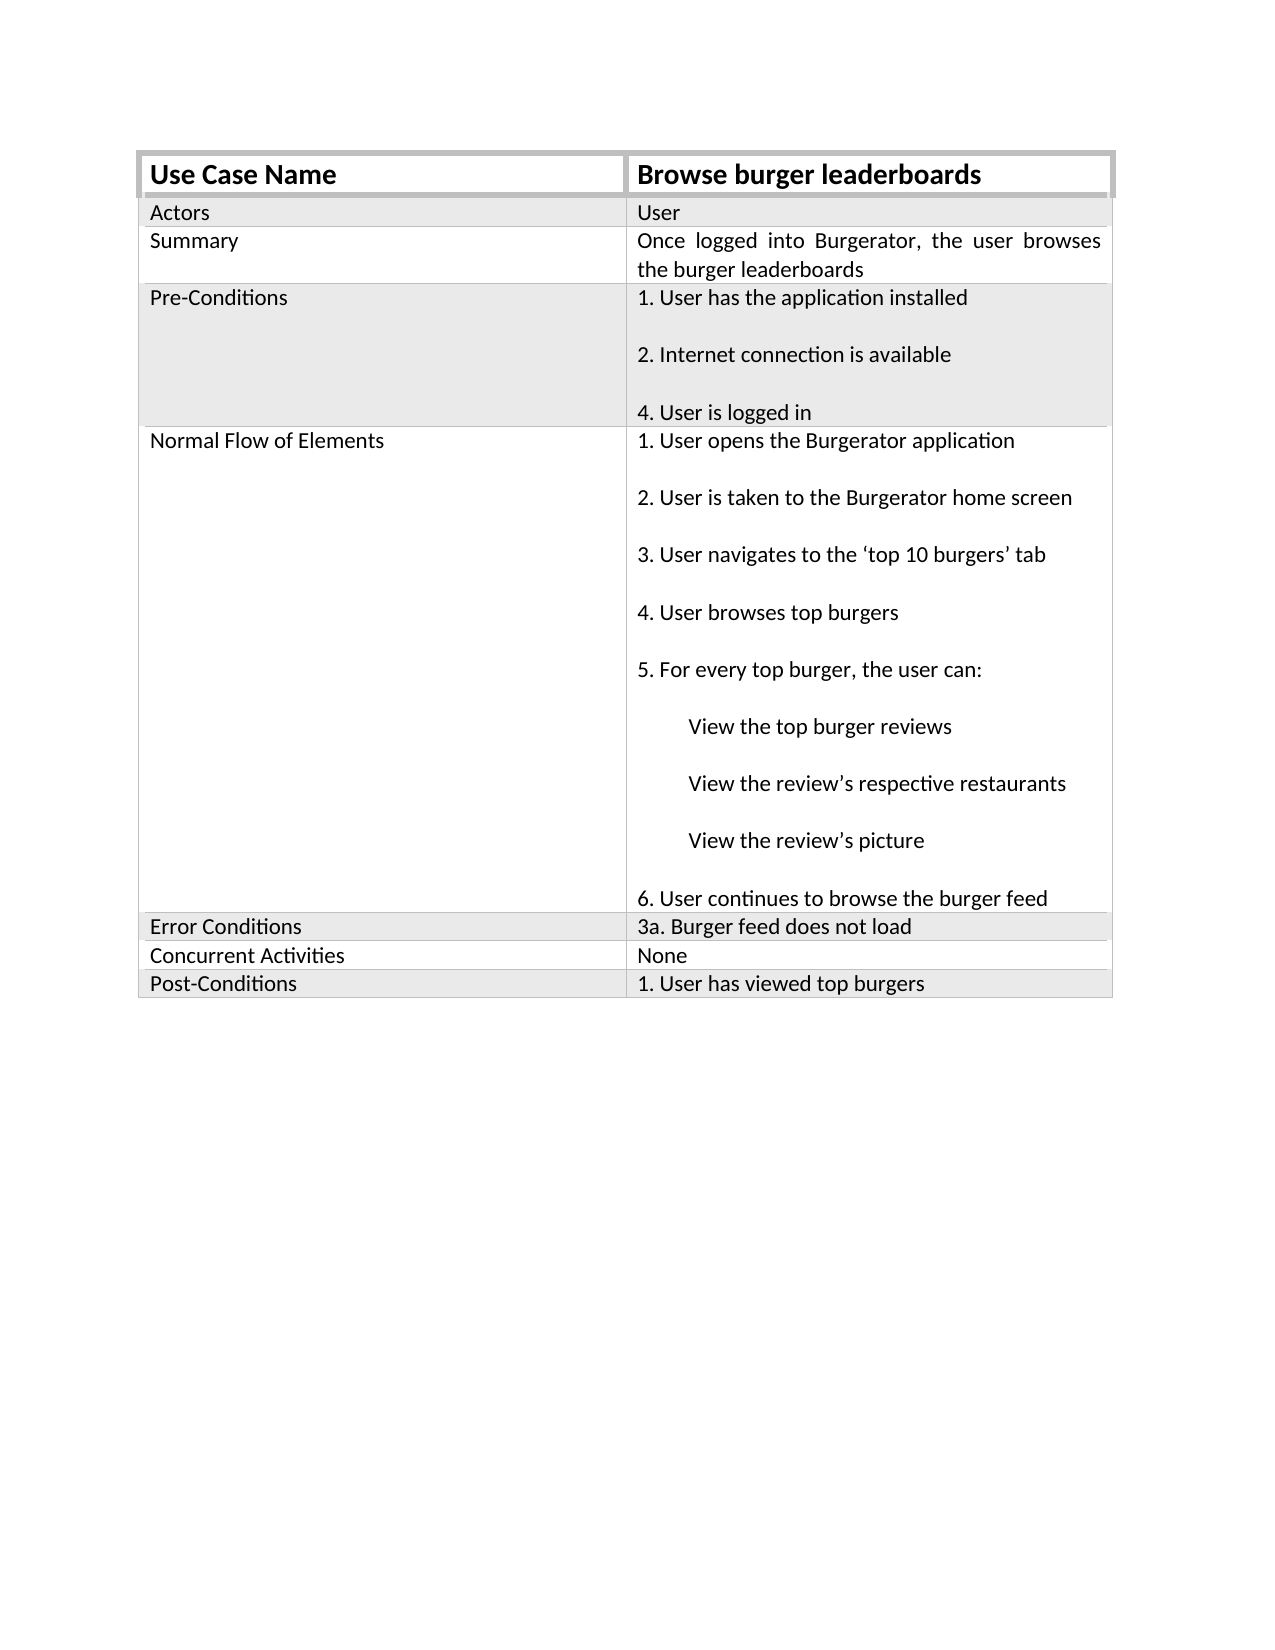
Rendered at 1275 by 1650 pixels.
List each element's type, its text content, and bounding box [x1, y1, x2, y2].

table_cell Post-Conditions [139, 969, 626, 997]
table_cell 3a. Burger feed does not load [627, 912, 1112, 940]
table_cell Pre-Conditions [139, 283, 626, 426]
table_cell User [627, 192, 1112, 226]
table_cell Summary [139, 226, 626, 283]
table_cell Error Conditions [139, 912, 626, 940]
table_cell 1. User has viewed top burgers [627, 969, 1112, 997]
table_header Browse burger leaderboards [629, 156, 1110, 192]
table_cell None [627, 940, 1112, 969]
table_cell Once logged into Burgerator, the user browses the burger leaderboards [627, 226, 1112, 283]
table_cell 1. User opens the Burgerator application 2. User is taken to the Burgerator home screen 3. User navigates to the ‘top 10 burgers’ tab 4. User browses top burgers 5. For every top burger, the user can: View the top burger reviews View the review’s respective restaurants View the review’s picture 6. User continues to browse the burger feed [627, 426, 1112, 912]
table_cell Normal Flow of Elements [139, 426, 626, 912]
table_cell Concurrent Activities [139, 940, 626, 969]
table_cell 1. User has the application installed 2. Internet connection is available 4. User is logged in [627, 283, 1112, 426]
table_cell Actors [139, 192, 626, 226]
table_header Use Case Name [142, 156, 623, 192]
